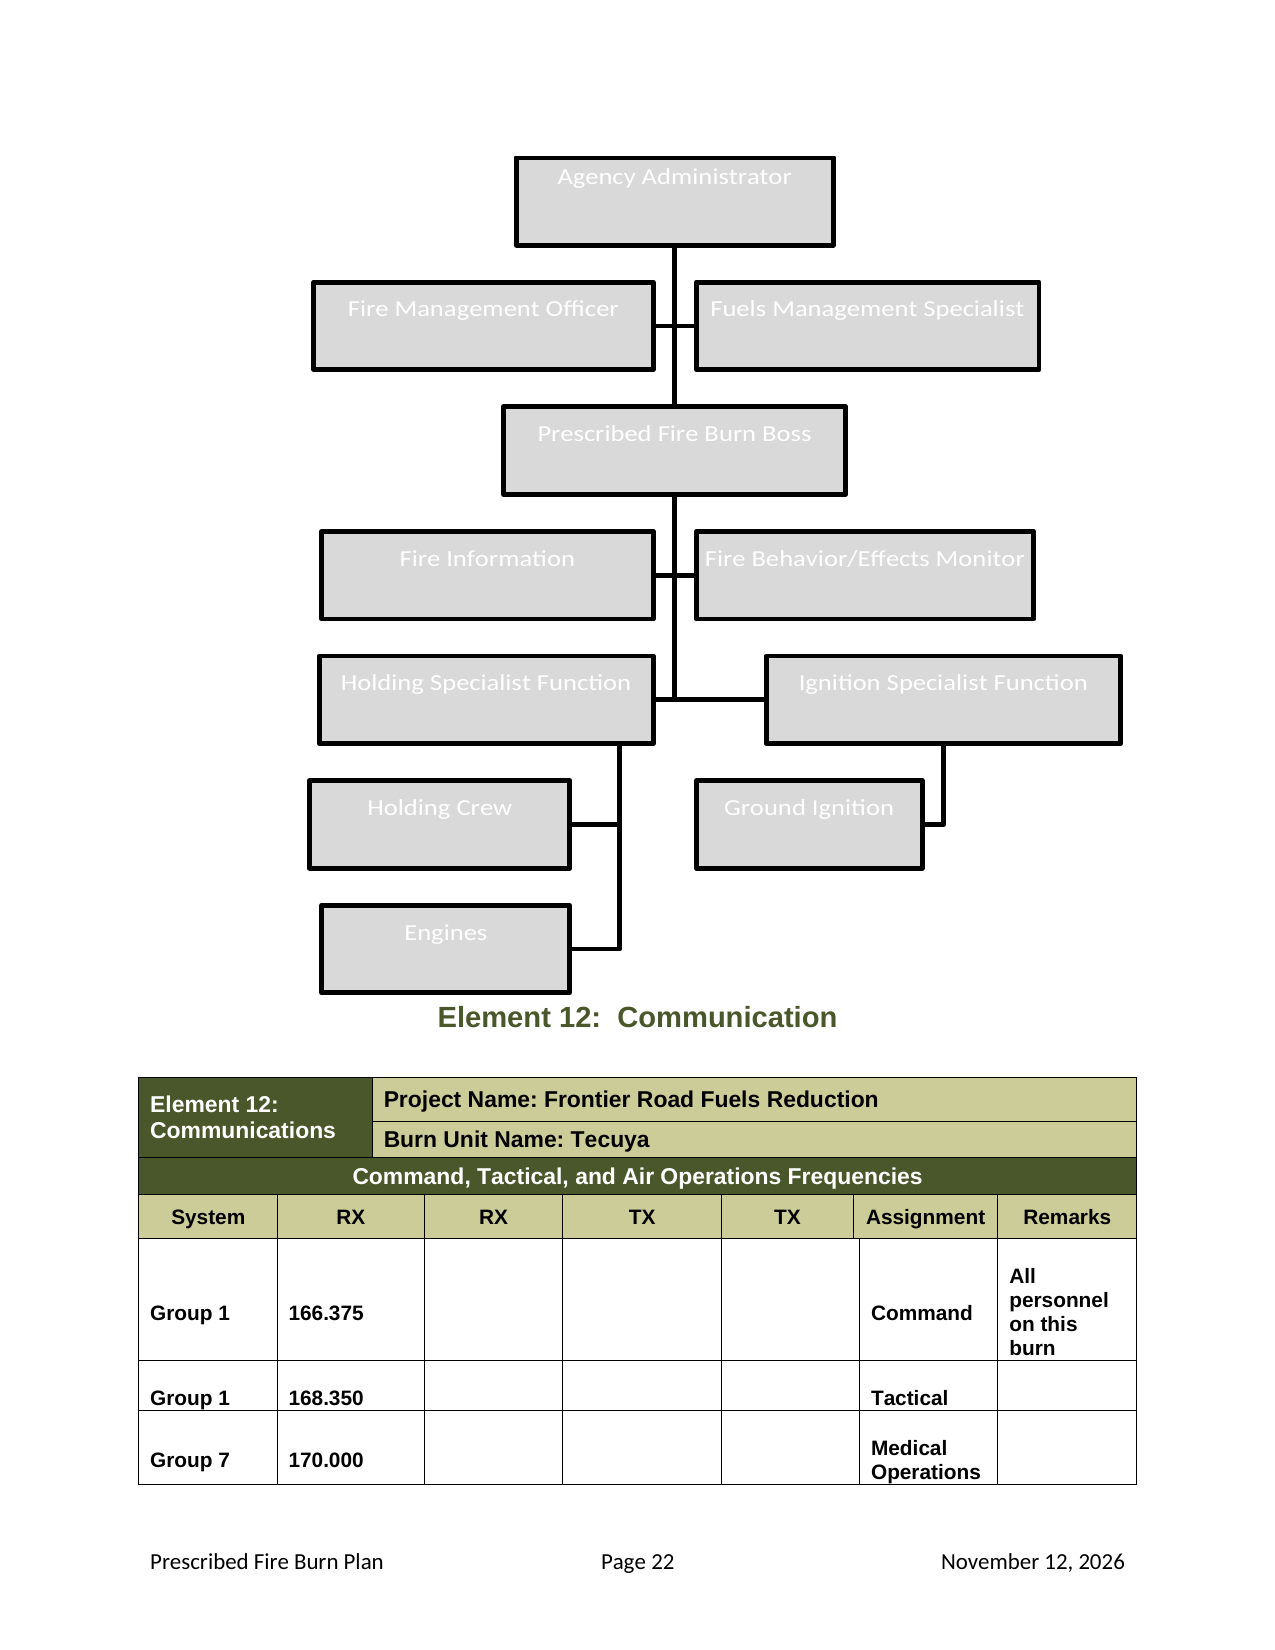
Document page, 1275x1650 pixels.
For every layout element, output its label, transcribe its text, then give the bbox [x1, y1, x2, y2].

table_cell [722, 1239, 859, 1360]
table_cell 170.000 [278, 1411, 424, 1484]
table_header Project Name: Frontier Road Fuels Reduction [373, 1078, 1136, 1121]
table_cell Command, Tactical, and Air Operations Frequencies [139, 1158, 1136, 1194]
table_cell RX [425, 1195, 562, 1238]
table_cell [722, 1411, 859, 1484]
table_cell Assignment [854, 1195, 997, 1238]
table_cell [998, 1411, 1136, 1484]
table_cell Group 1 [139, 1361, 277, 1410]
subtitle Element 12: Communication [150, 1001, 1125, 1034]
table_cell [722, 1361, 859, 1410]
table_cell Tactical [860, 1361, 997, 1410]
table_cell System [139, 1195, 277, 1238]
table_cell [563, 1411, 721, 1484]
table_cell All personnel on this burn [998, 1239, 1136, 1360]
table_cell TX [722, 1195, 853, 1238]
table_cell Remarks [998, 1195, 1136, 1238]
table_cell Command [860, 1239, 997, 1360]
table_cell Group 1 [139, 1239, 277, 1360]
table_cell TX [563, 1195, 721, 1238]
table_cell RX [278, 1195, 424, 1238]
table_cell [563, 1239, 721, 1360]
table_cell 166.375 [278, 1239, 424, 1360]
table_header Element 12: Communications [139, 1078, 372, 1157]
table_cell Group 7 [139, 1411, 277, 1484]
table_cell 168.350 [278, 1361, 424, 1410]
table_cell [998, 1361, 1136, 1410]
table_cell [425, 1411, 562, 1484]
table_cell Burn Unit Name: Tecuya [373, 1122, 1136, 1157]
table_cell [425, 1361, 562, 1410]
table_cell [425, 1239, 562, 1360]
table_cell [563, 1361, 721, 1410]
table_cell Medical Operations [860, 1411, 997, 1484]
